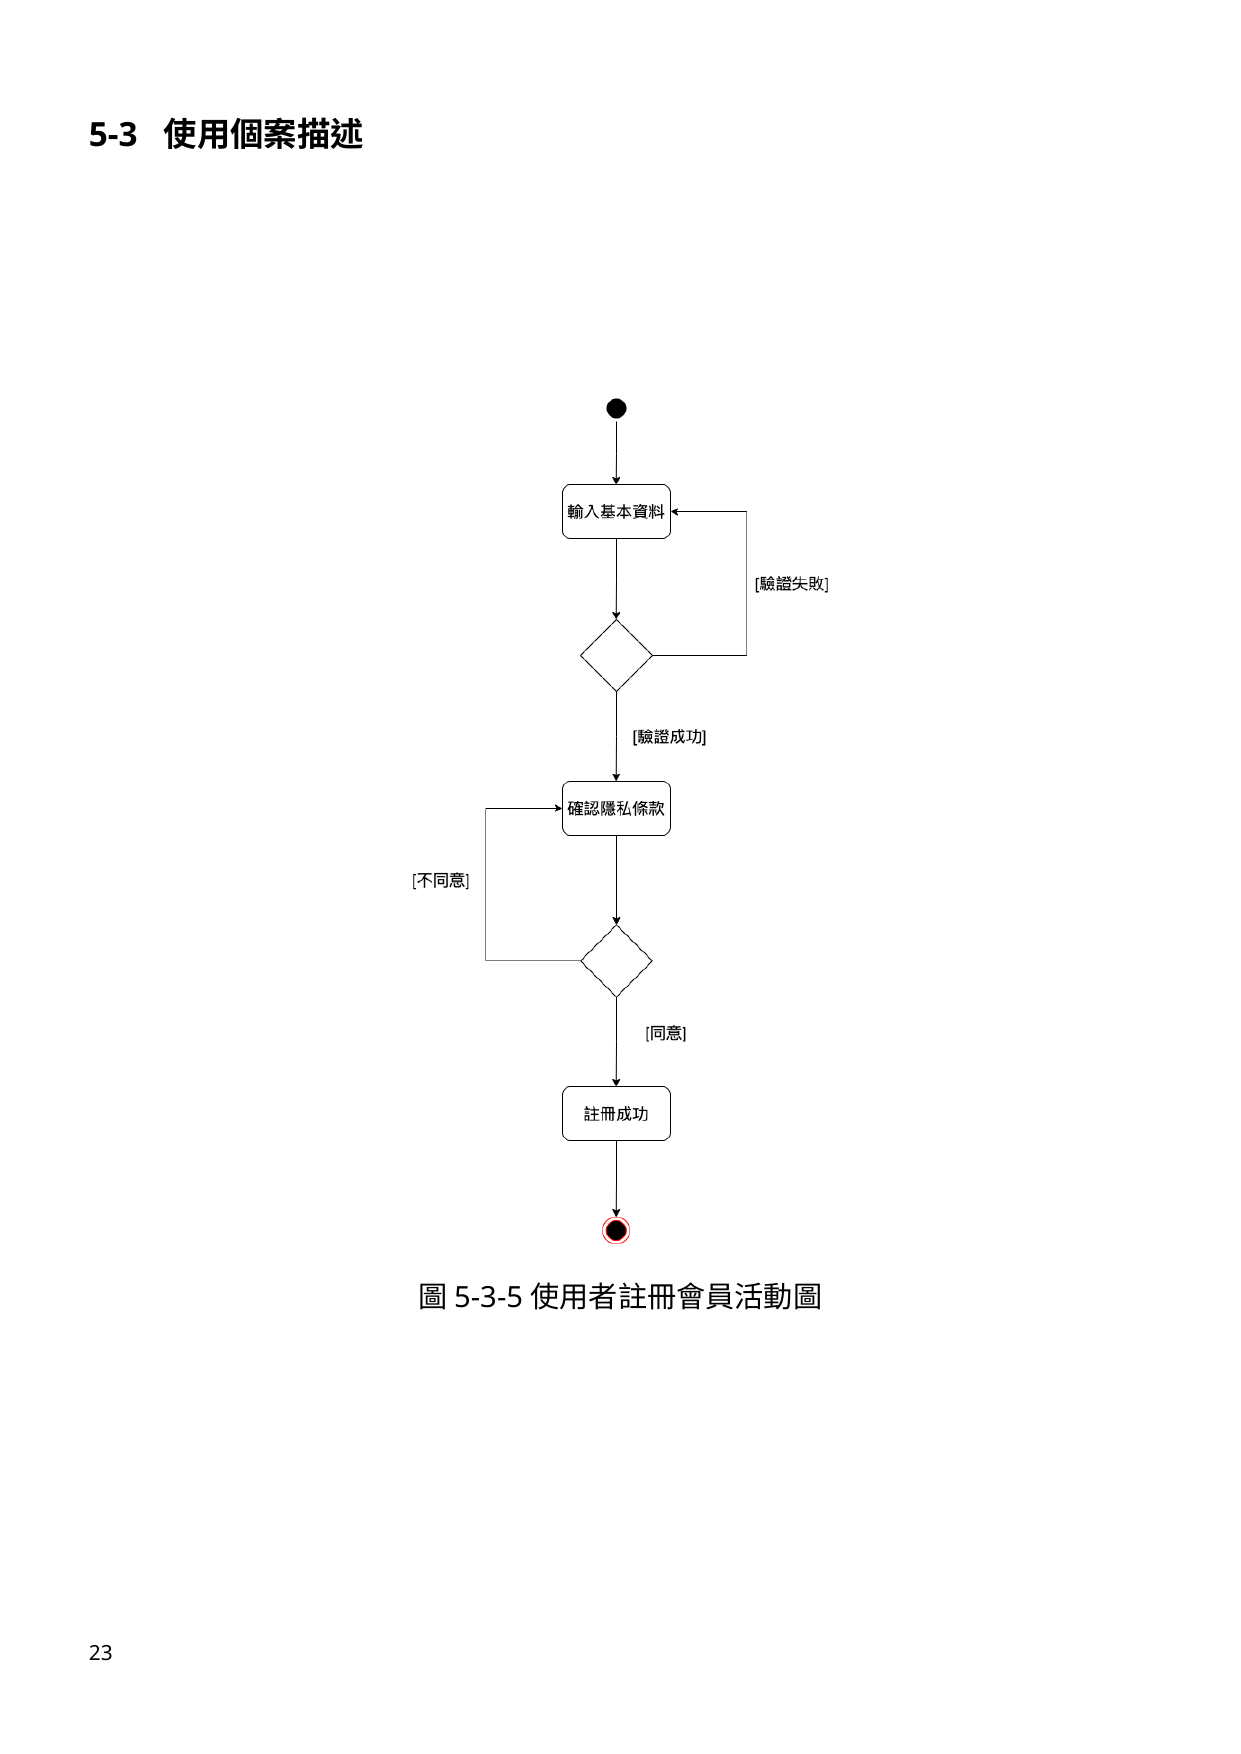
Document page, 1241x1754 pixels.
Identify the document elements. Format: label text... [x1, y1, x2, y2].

picture [404, 394, 837, 1244]
subtitle 使用個案描述 [89, 94, 1152, 169]
